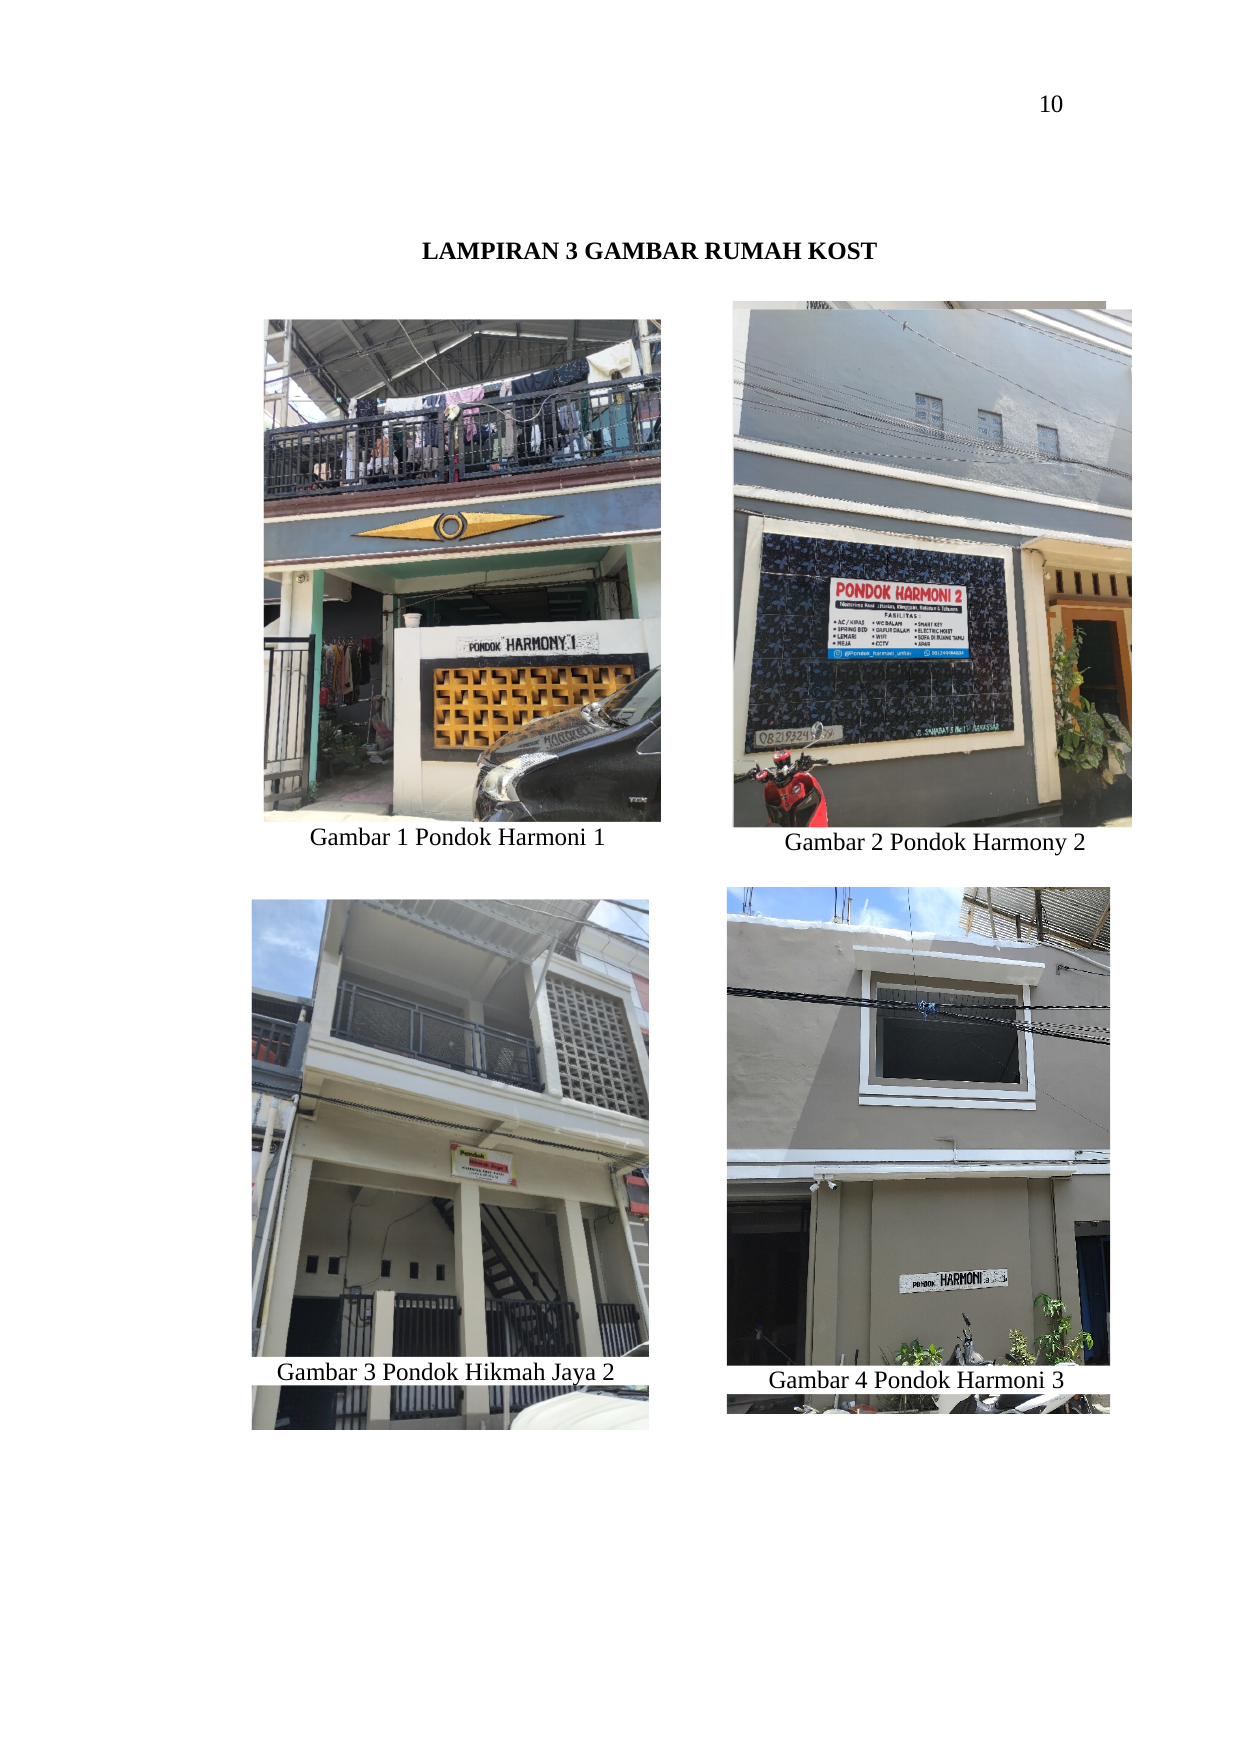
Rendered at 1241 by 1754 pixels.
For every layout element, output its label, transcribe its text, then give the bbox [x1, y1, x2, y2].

picture [264, 320, 661, 821]
text LAMPIRAN 3 GAMBAR RUMAH KOST [236, 236, 1063, 265]
picture [734, 310, 1132, 827]
picture [252, 900, 649, 1356]
picture [252, 1386, 649, 1430]
